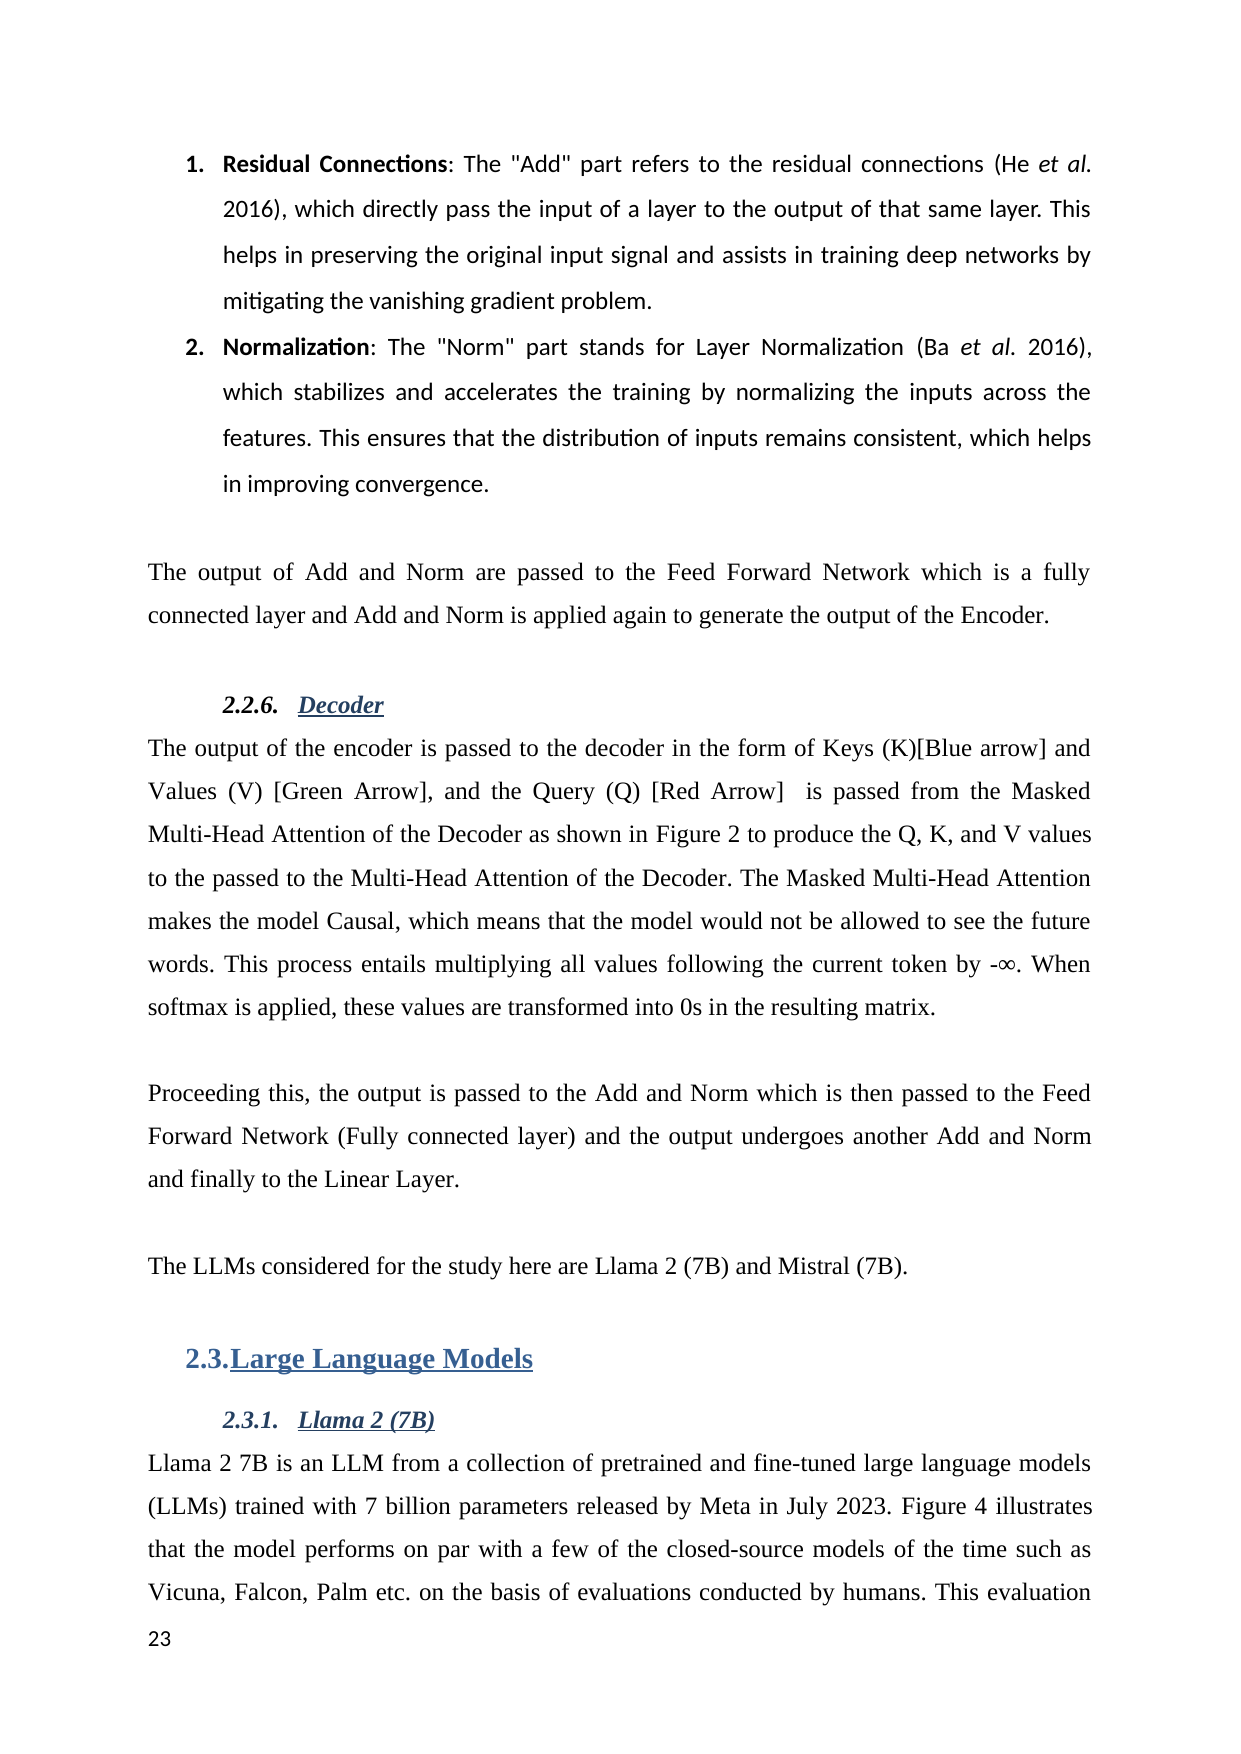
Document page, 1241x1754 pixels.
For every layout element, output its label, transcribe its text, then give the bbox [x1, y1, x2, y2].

subtitle Decoder [223, 690, 1092, 719]
text Proceeding this, the output is passed to the Add and Norm which is then passed to the Feed Forward Network (Fully connected layer) and the output undergoes another Add and Norm and finally to the Linear Layer. [148, 1078, 1092, 1193]
subtitle Large Language Models [185, 1341, 1092, 1375]
text The LLMs considered for the study here are Llama 2 (7B) and Mistral (7B). [148, 1251, 1092, 1279]
text The output of Add and Norm are passed to the Feed Forward Network which is a fully connected layer and Add and Norm is applied again to generate the output of the Encoder. [148, 557, 1092, 628]
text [148, 1448, 1092, 1606]
subtitle Llama 2 (7B) [223, 1405, 1092, 1433]
text The output of the encoder is passed to the decoder in the form of Keys (K)[Blue arrow] and Values (V) [Green Arrow], and the Query (Q) [Red Arrow] is passed from the Masked Multi-Head Attention of the Decoder as shown in Figure 2 to produce the Q, K, and V values to the passed to the Multi-Head Attention of the Decoder. The Masked Multi-Head Attention makes the model Causal, which means that the model would not be allowed to see the future words. This process entails multiplying all values following the current token by -∞. When softmax is applied, these values are transformed into 0s in the resulting matrix. [148, 733, 1092, 1021]
list Residual Connections: The "Add" part refers to the residual connections (He et al. 2016), which directly pass the input of a layer to the output of that same layer. This helps in preserving the original input signal and assists in training deep networks by mitigating the vanishing gradient problem. [185, 148, 1092, 315]
list Normalization: The "Norm" part stands for Layer Normalization (Ba et al. 2016), which stabilizes and accelerates the training by normalizing the inputs across the features. This ensures that the distribution of inputs remains consistent, which helps in improving convergence. [185, 331, 1092, 498]
